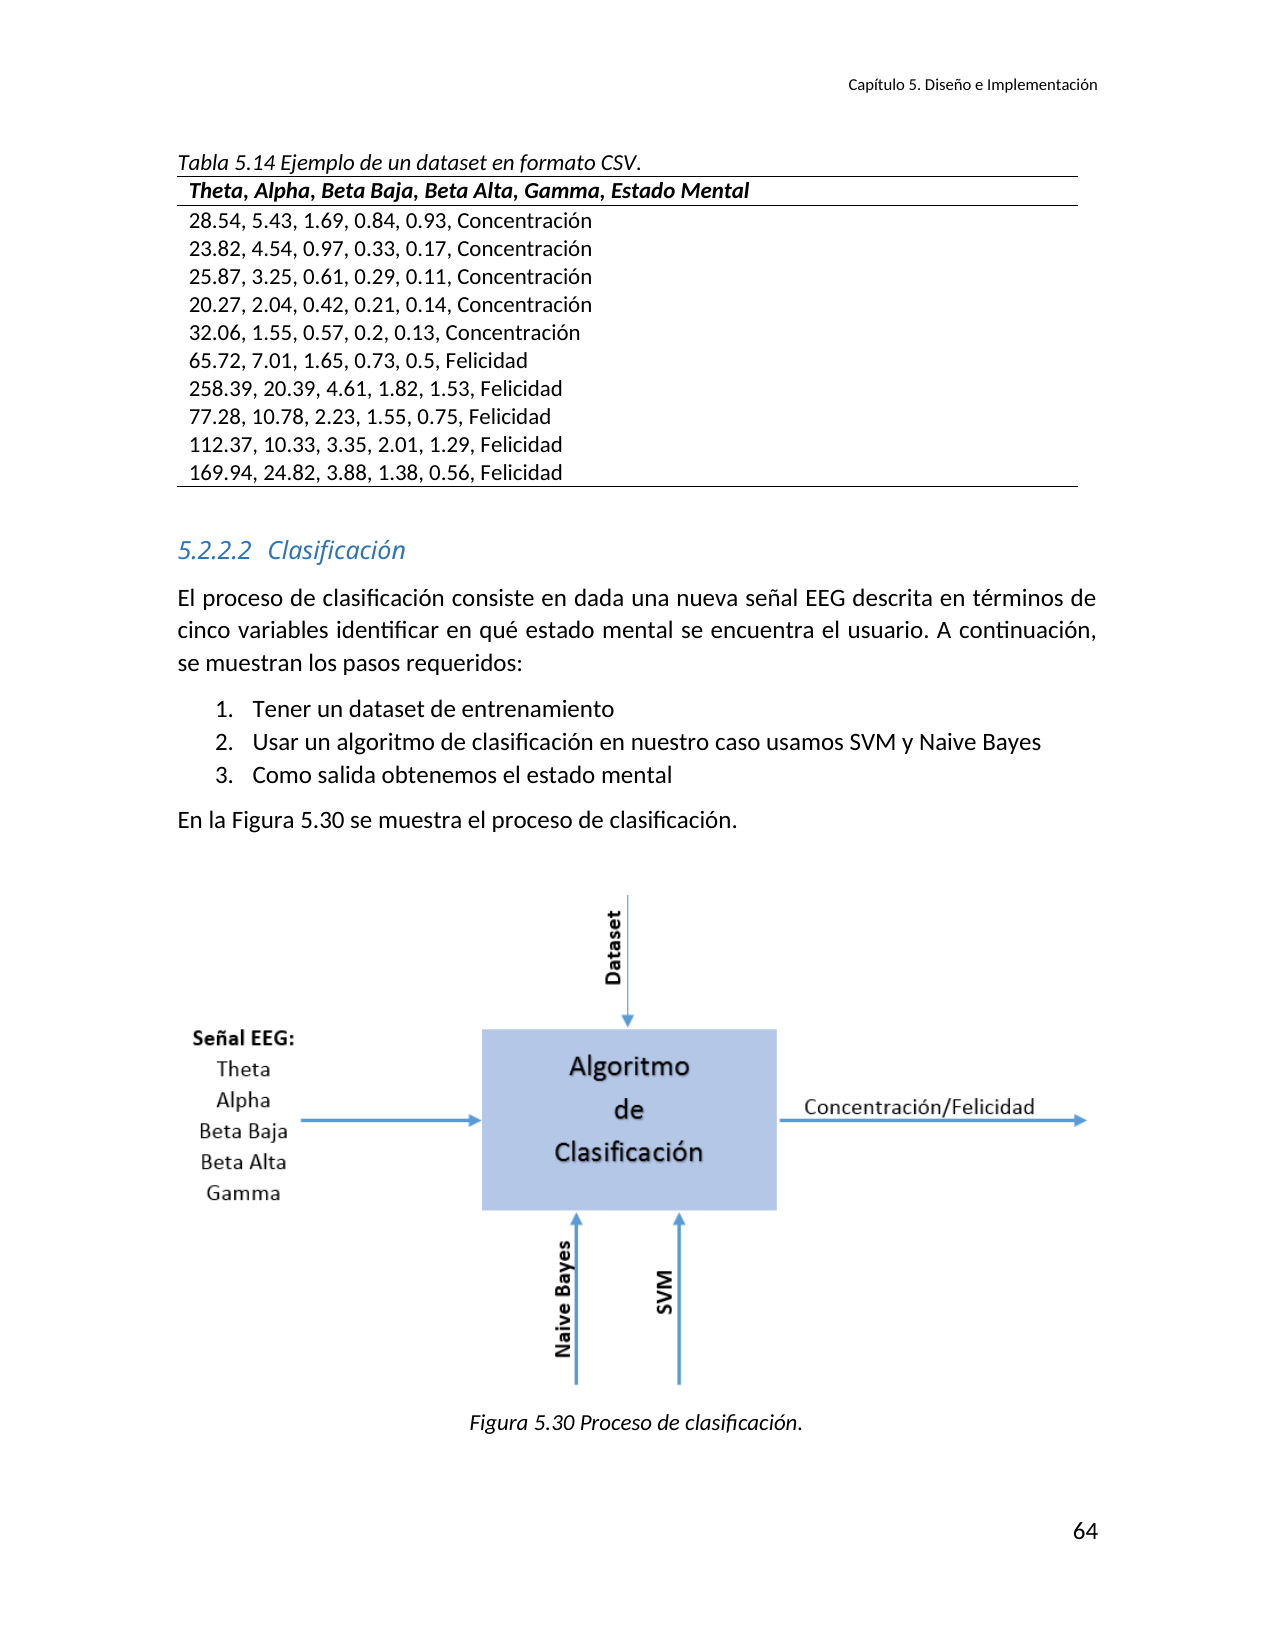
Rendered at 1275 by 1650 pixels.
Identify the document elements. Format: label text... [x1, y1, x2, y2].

list Como salida obtenemos el estado mental [215, 759, 1098, 789]
table_header Theta, Alpha, Beta Baja, Beta Alta, Gamma, Estado Mental [177, 177, 1077, 205]
table_cell 28.54, 5.43, 1.69, 0.84, 0.93, Concentración 23.82, 4.54, 0.97, 0.33, 0.17, Concentración 25.87, 3.25, 0.61, 0.29, 0.11, Concentración 20.27, 2.04, 0.42, 0.21, 0.14, Concentración 32.06, 1.55, 0.57, 0.2, 0.13, Concentración 65.72, 7.01, 1.65, 0.73, 0.5, Felicidad 258.39, 20.39, 4.61, 1.82, 1.53, Felicidad 77.28, 10.78, 2.23, 1.55, 0.75, Felicidad 112.37, 10.33, 3.35, 2.01, 1.29, Felicidad 169.94, 24.82, 3.88, 1.38, 0.56, Felicidad [177, 206, 1077, 486]
text El proceso de clasificación consiste en dada una nueva señal EEG descrita en términos de cinco variables identificar en qué estado mental se encuentra el usuario. A continuación, se muestran los pasos requeridos: [177, 582, 1098, 678]
list Usar un algoritmo de clasificación en nuestro caso usamos SVM y Naive Bayes [215, 726, 1098, 756]
subtitle Clasificación [177, 532, 1098, 566]
picture [177, 895, 1098, 1394]
list Tener un dataset de entrenamiento [215, 693, 1098, 723]
